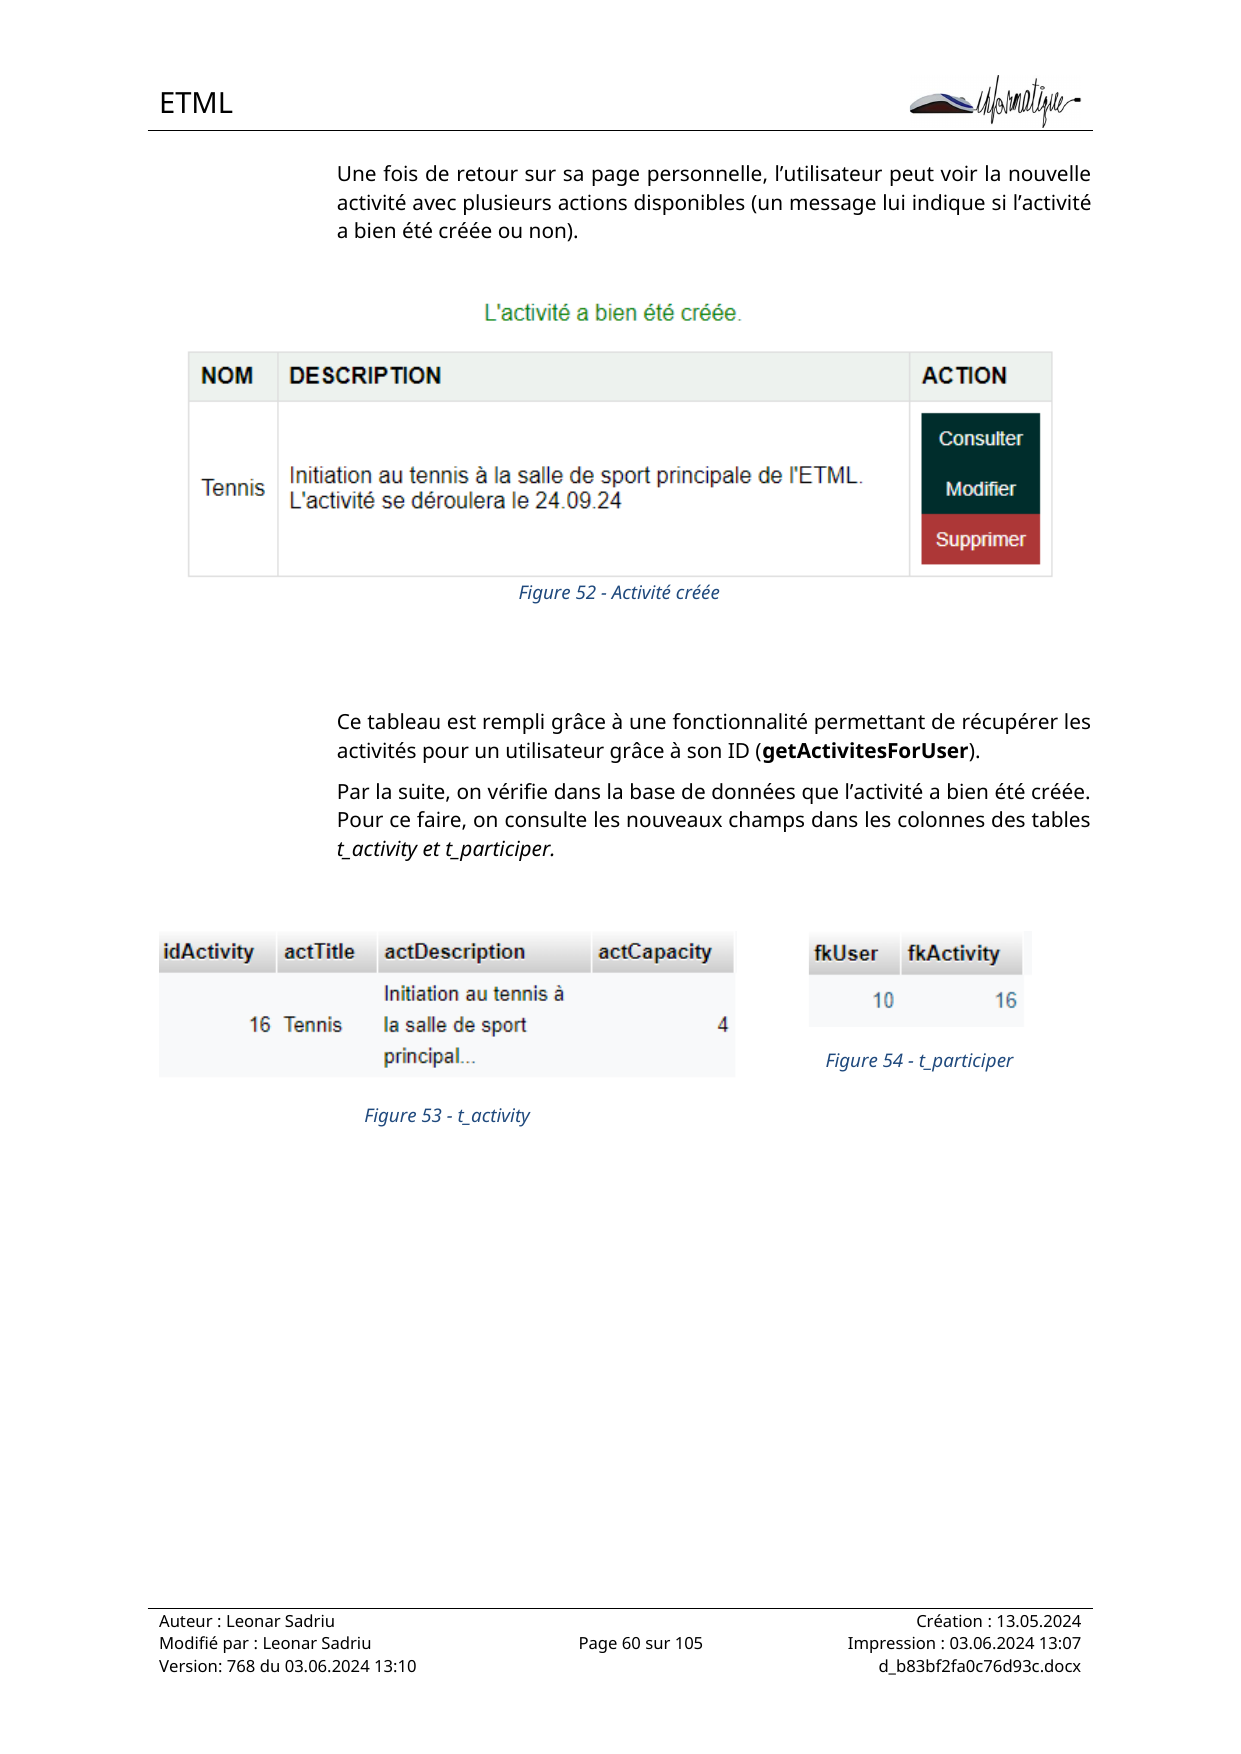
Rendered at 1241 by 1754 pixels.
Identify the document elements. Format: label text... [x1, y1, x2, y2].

picture [808, 931, 1032, 1027]
picture [909, 75, 1082, 128]
picture [184, 297, 1057, 580]
text Ce tableau est rempli grâce à une fonctionnalité permettant de récupérer les activités pour un utilisateur grâce à son ID (getActivitesForUser). [337, 707, 1092, 764]
text Par la suite, on vérifie dans la base de données que l’activité a bien été créée. Pour ce faire, on consulte les nouveaux champs dans les colonnes des tables t_activity et t_participer. [337, 777, 1092, 862]
text Une fois de retour sur sa page personnelle, l’utilisateur peut voir la nouvelle activité avec plusieurs actions disponibles (un message lui indique si l’activité a bien été créée ou non). [337, 159, 1092, 244]
picture [159, 931, 737, 1082]
